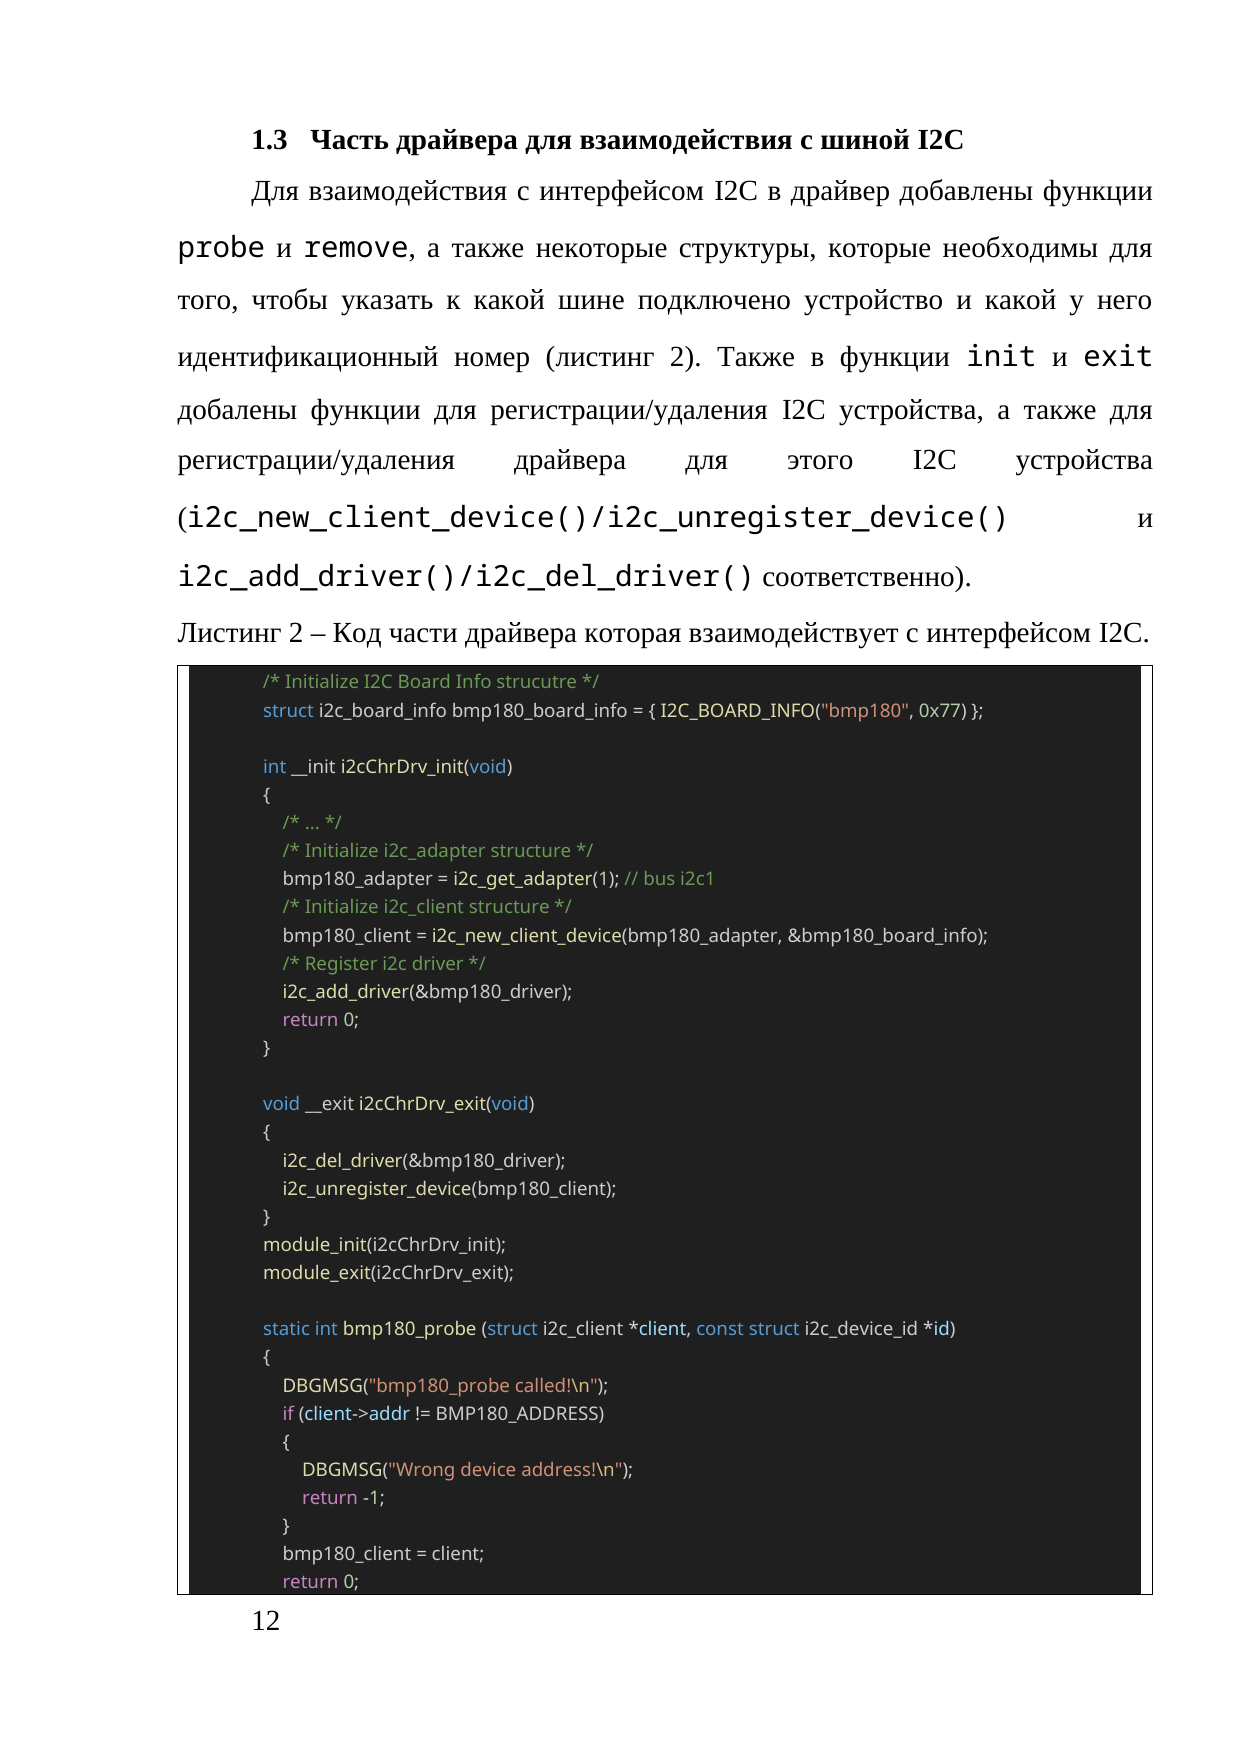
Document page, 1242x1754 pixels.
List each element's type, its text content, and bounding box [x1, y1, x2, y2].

subtitle Часть драйвера для взаимодействия с шиной I2C [251, 122, 1153, 156]
text Для взаимодействия с интерфейсом I2C в драйвер добавлены функции probe и remove, а также некоторые структуры, которые необходимы для того, чтобы указать к какой шине подключено устройство и какой у него идентификационный номер (листинг 2). Также в функции init и exit добалены функции для регистрации/удаления I2C устройства, а также для регистрации/удаления драйвера для этого I2C устройства (i2c_new_client_device()/i2c_unregister_device() и i2c_add_driver()/i2c_del_driver() соответственно). [177, 173, 1153, 595]
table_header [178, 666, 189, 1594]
text Листинг 2 – Код части драйвера которая взаимодействует с интерфейсом I2C. [177, 615, 1153, 648]
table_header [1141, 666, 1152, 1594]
